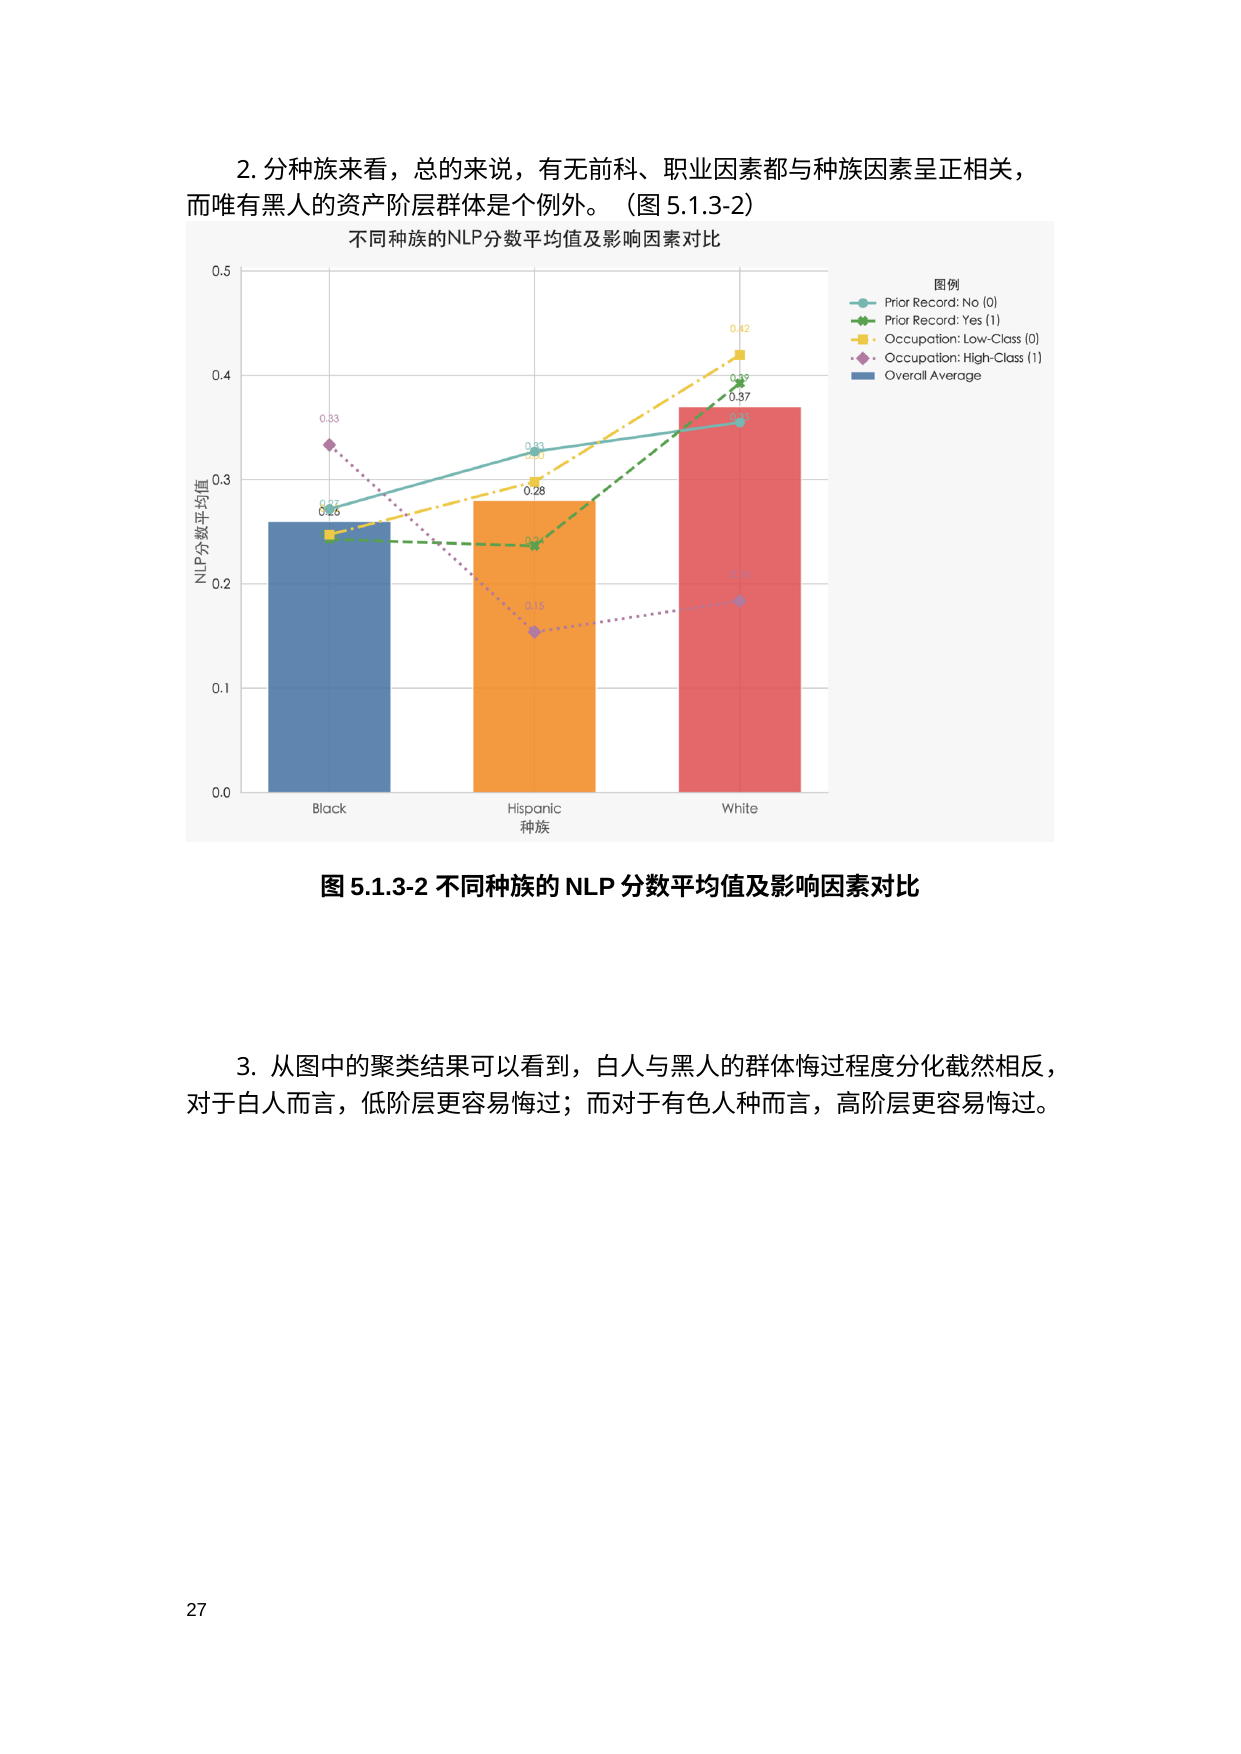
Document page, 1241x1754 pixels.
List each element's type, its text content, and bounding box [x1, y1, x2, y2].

list 从图中的聚类结果可以看到，白人与黑人的群体悔过程度分化截然相反，对于白人而言，低阶层更容易悔过；而对于有色人种而言，高阶层更容易悔过。 [186, 1047, 1054, 1119]
subtitle 图5.1.3-2 不同种族的NLP分数平均值及影响因素对比 [186, 866, 1054, 903]
picture [186, 221, 1054, 842]
list 分种族来看，总的来说，有无前科、职业因素都与种族因素呈正相关，而唯有黑人的资产阶层群体是个例外。（图5.1.3-2） [186, 149, 1054, 221]
